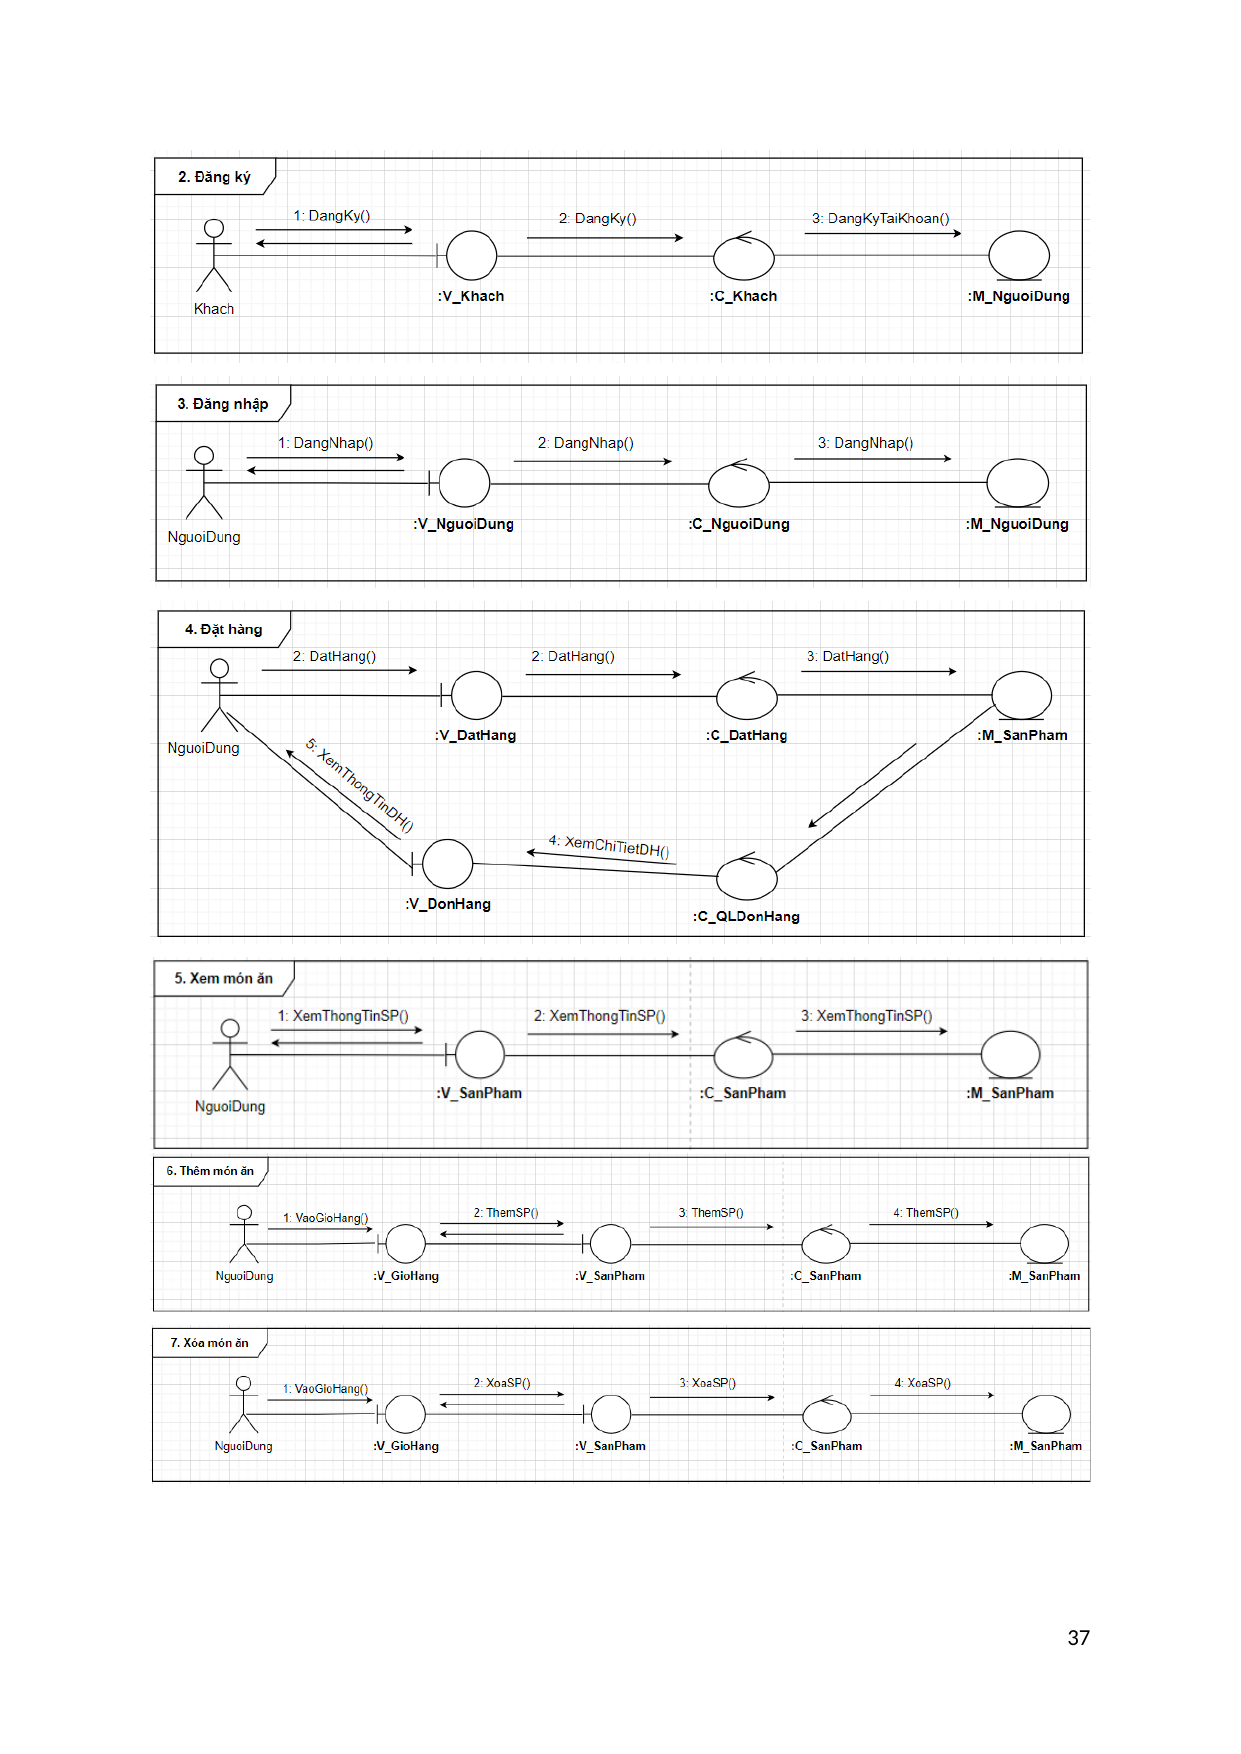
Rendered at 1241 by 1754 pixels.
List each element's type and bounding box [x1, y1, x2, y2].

picture [150, 957, 1091, 1150]
picture [150, 601, 1091, 944]
picture [150, 1325, 1091, 1484]
picture [150, 1153, 1091, 1312]
picture [150, 150, 1091, 363]
picture [150, 376, 1091, 588]
